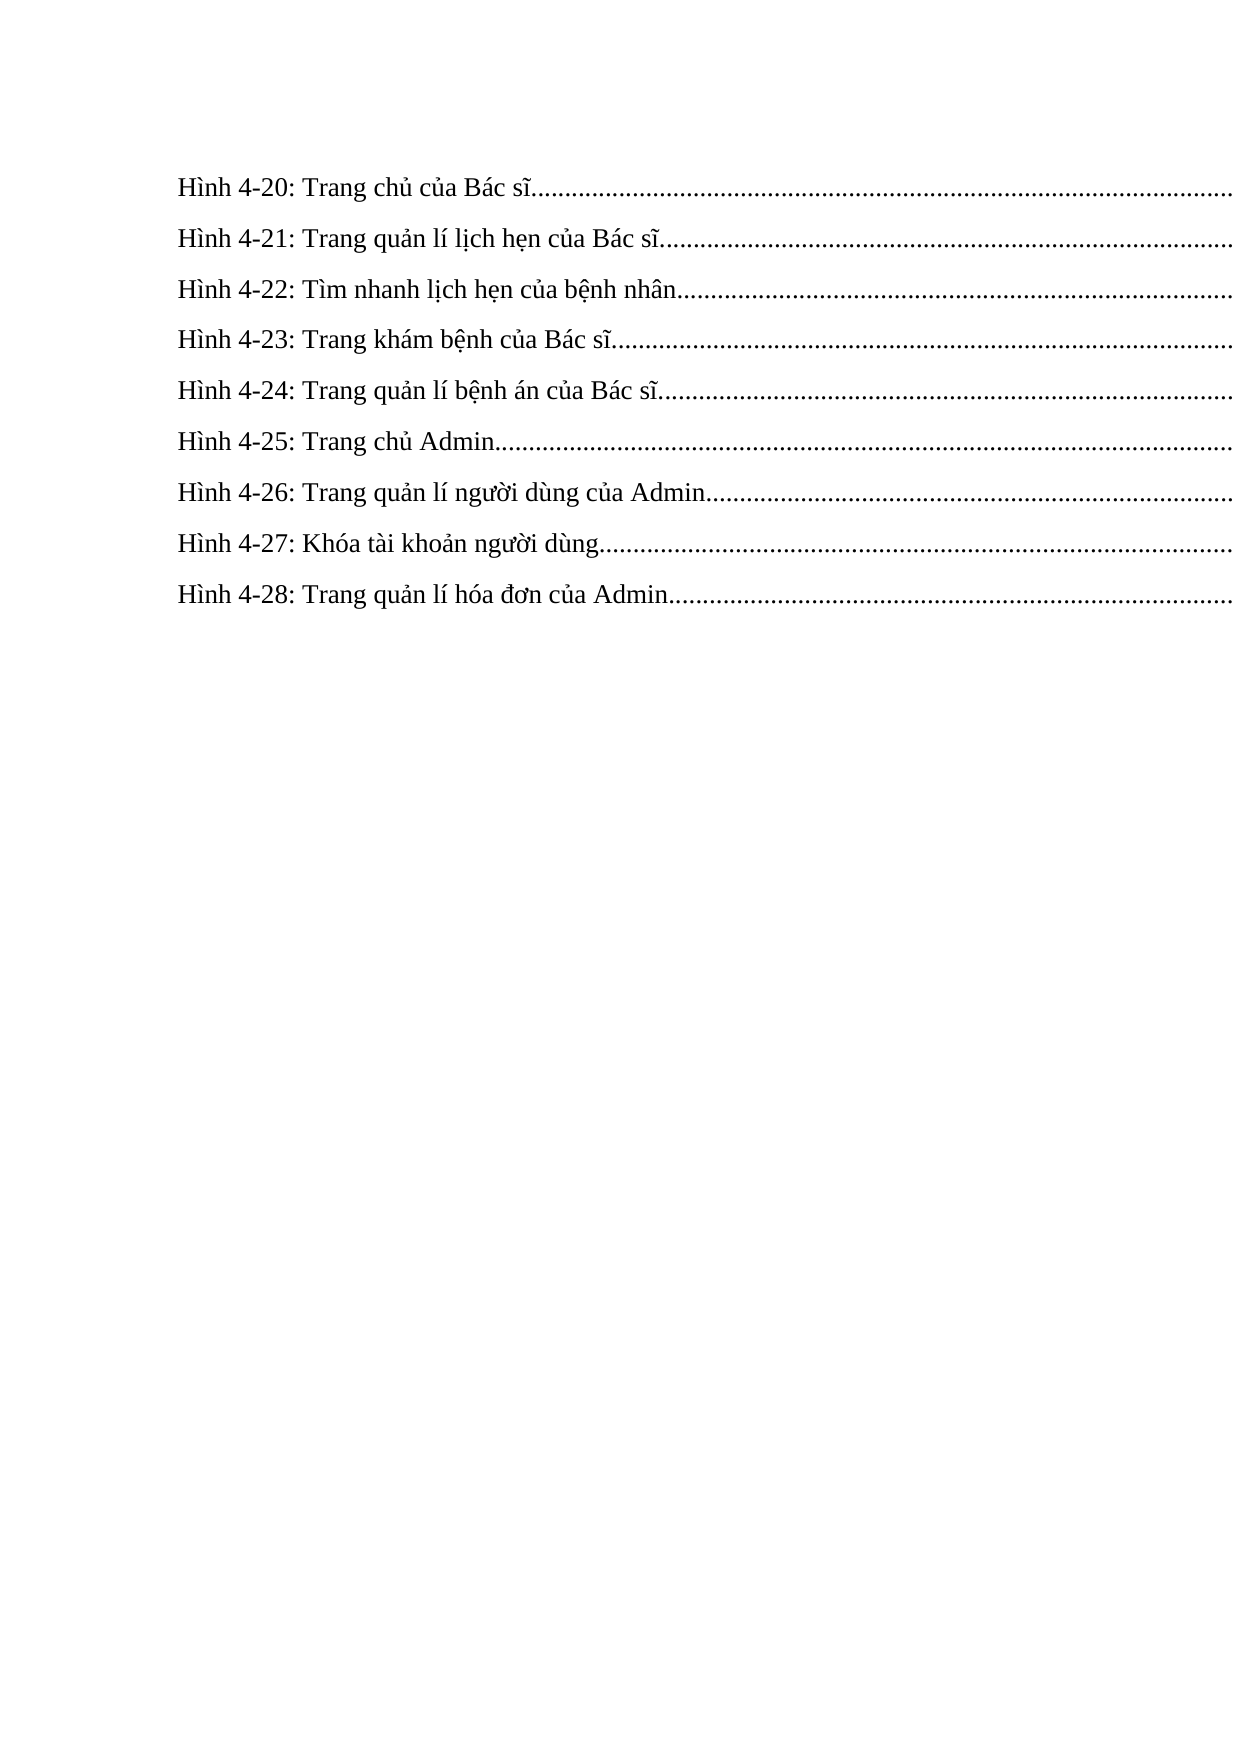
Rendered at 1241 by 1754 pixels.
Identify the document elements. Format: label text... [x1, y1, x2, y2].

text Hình 4-22: Tìm nhanh lịch hẹn của bệnh nhân. 84 [177, 273, 1122, 304]
text Hình 4-21: Trang quản lí lịch hẹn của Bác sĩ. 83 [177, 222, 1122, 253]
text Hình 4-24: Trang quản lí bệnh án của Bác sĩ. 86 [177, 374, 1122, 406]
text Hình 4-28: Trang quản lí hóa đơn của Admin 89 [177, 578, 1122, 609]
text Hình 4-23: Trang khám bệnh của Bác sĩ. 85 [177, 323, 1122, 355]
text Hình 4-25: Trang chủ Admin 87 [177, 425, 1122, 456]
text Hình 4-26: Trang quản lí người dùng của Admin 88 [177, 476, 1122, 507]
text Hình 4-20: Trang chủ của Bác sĩ. 83 [177, 171, 1122, 202]
text Hình 4-27: Khóa tài khoản người dùng. 88 [177, 527, 1122, 558]
